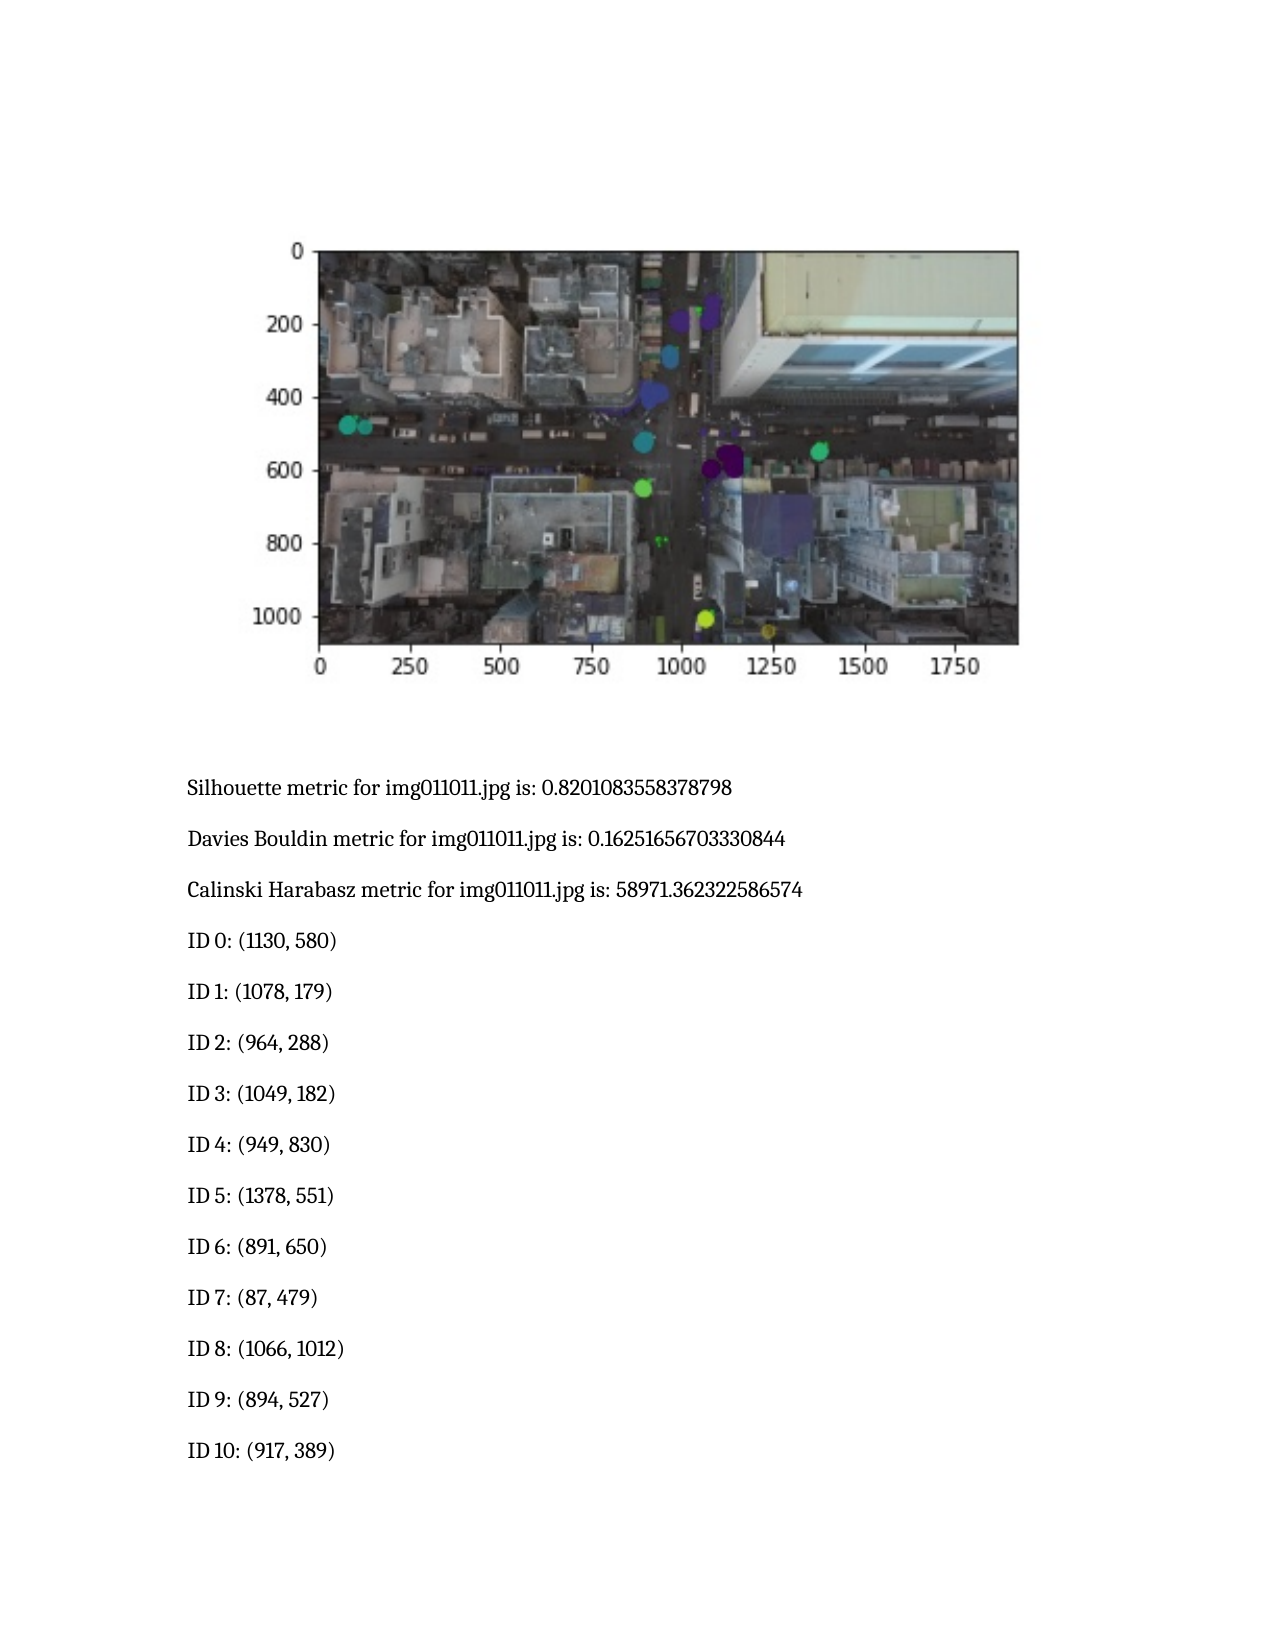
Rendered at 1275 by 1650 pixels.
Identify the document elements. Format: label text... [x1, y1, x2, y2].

text ID 10: (917, 389) [187, 1438, 1087, 1464]
text Davies Bouldin metric for img011011.jpg is: 0.16251656703330844 [187, 826, 1087, 852]
text ID 3: (1049, 182) [187, 1081, 1087, 1107]
text ID 5: (1378, 551) [187, 1183, 1087, 1209]
text ID 6: (891, 650) [187, 1234, 1087, 1260]
text ID 7: (87, 479) [187, 1285, 1087, 1311]
text ID 2: (964, 288) [187, 1030, 1087, 1056]
text ID 8: (1066, 1012) [187, 1336, 1087, 1362]
text Calinski Harabasz metric for img011011.jpg is: 58971.362322586574 [187, 877, 1087, 903]
text ID 1: (1078, 179) [187, 979, 1087, 1005]
text ID 0: (1130, 580) [187, 928, 1087, 954]
picture [206, 150, 1107, 750]
text ID 4: (949, 830) [187, 1132, 1087, 1158]
text ID 9: (894, 527) [187, 1387, 1087, 1413]
text Silhouette metric for img011011.jpg is: 0.8201083558378798 [187, 775, 1087, 801]
